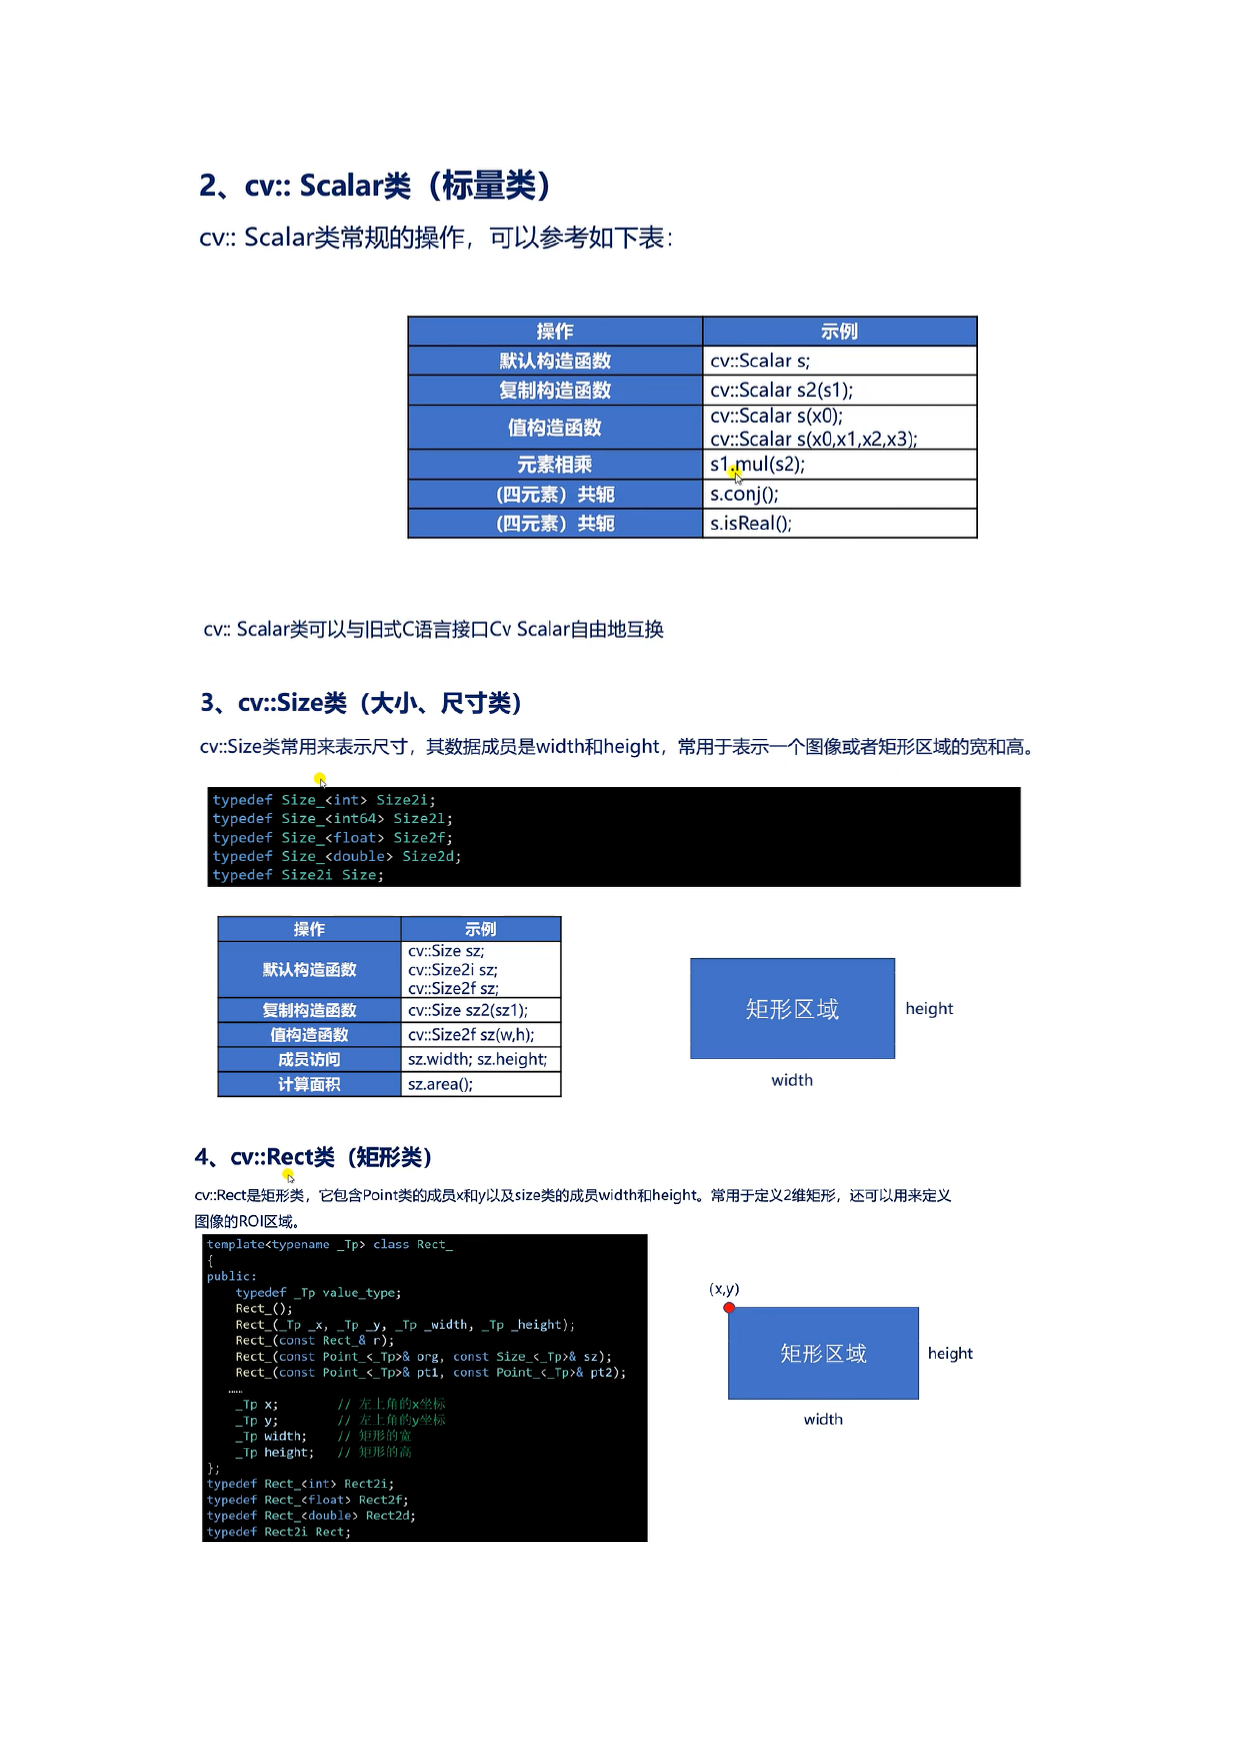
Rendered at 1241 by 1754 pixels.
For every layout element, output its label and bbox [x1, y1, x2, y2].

picture [187, 682, 1042, 1111]
picture [187, 162, 992, 653]
picture [187, 1137, 982, 1542]
